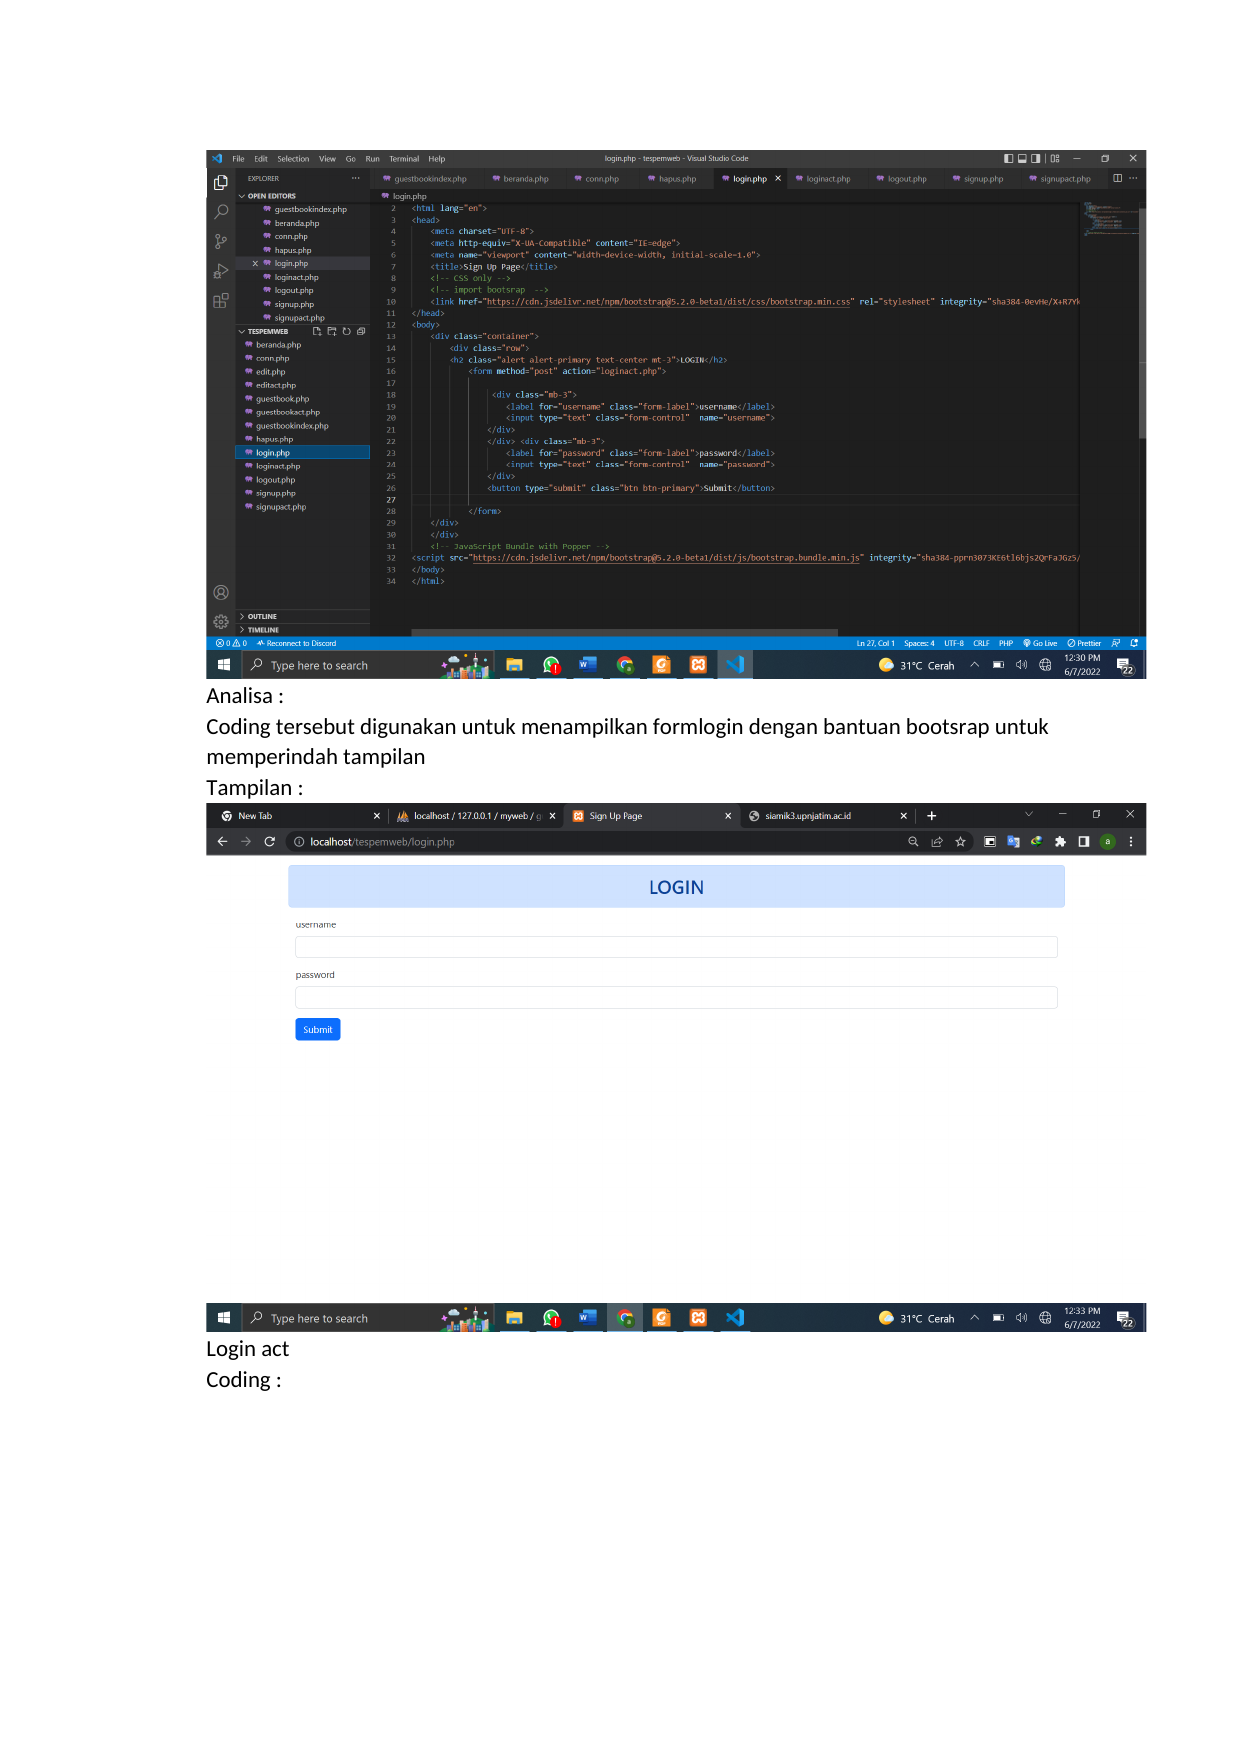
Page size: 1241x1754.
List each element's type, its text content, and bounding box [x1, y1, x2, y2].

text Coding tersebut digunakan untuk menampilkan formlogin dengan bantuan bootsrap untuk memperindah tampilan [206, 712, 1090, 770]
text Tampilan : [206, 773, 1090, 801]
text Analisa : [206, 681, 1090, 709]
picture [206, 150, 1147, 679]
text Login act [206, 1334, 1090, 1362]
picture [206, 803, 1147, 1332]
text Coding : [206, 1365, 1090, 1393]
